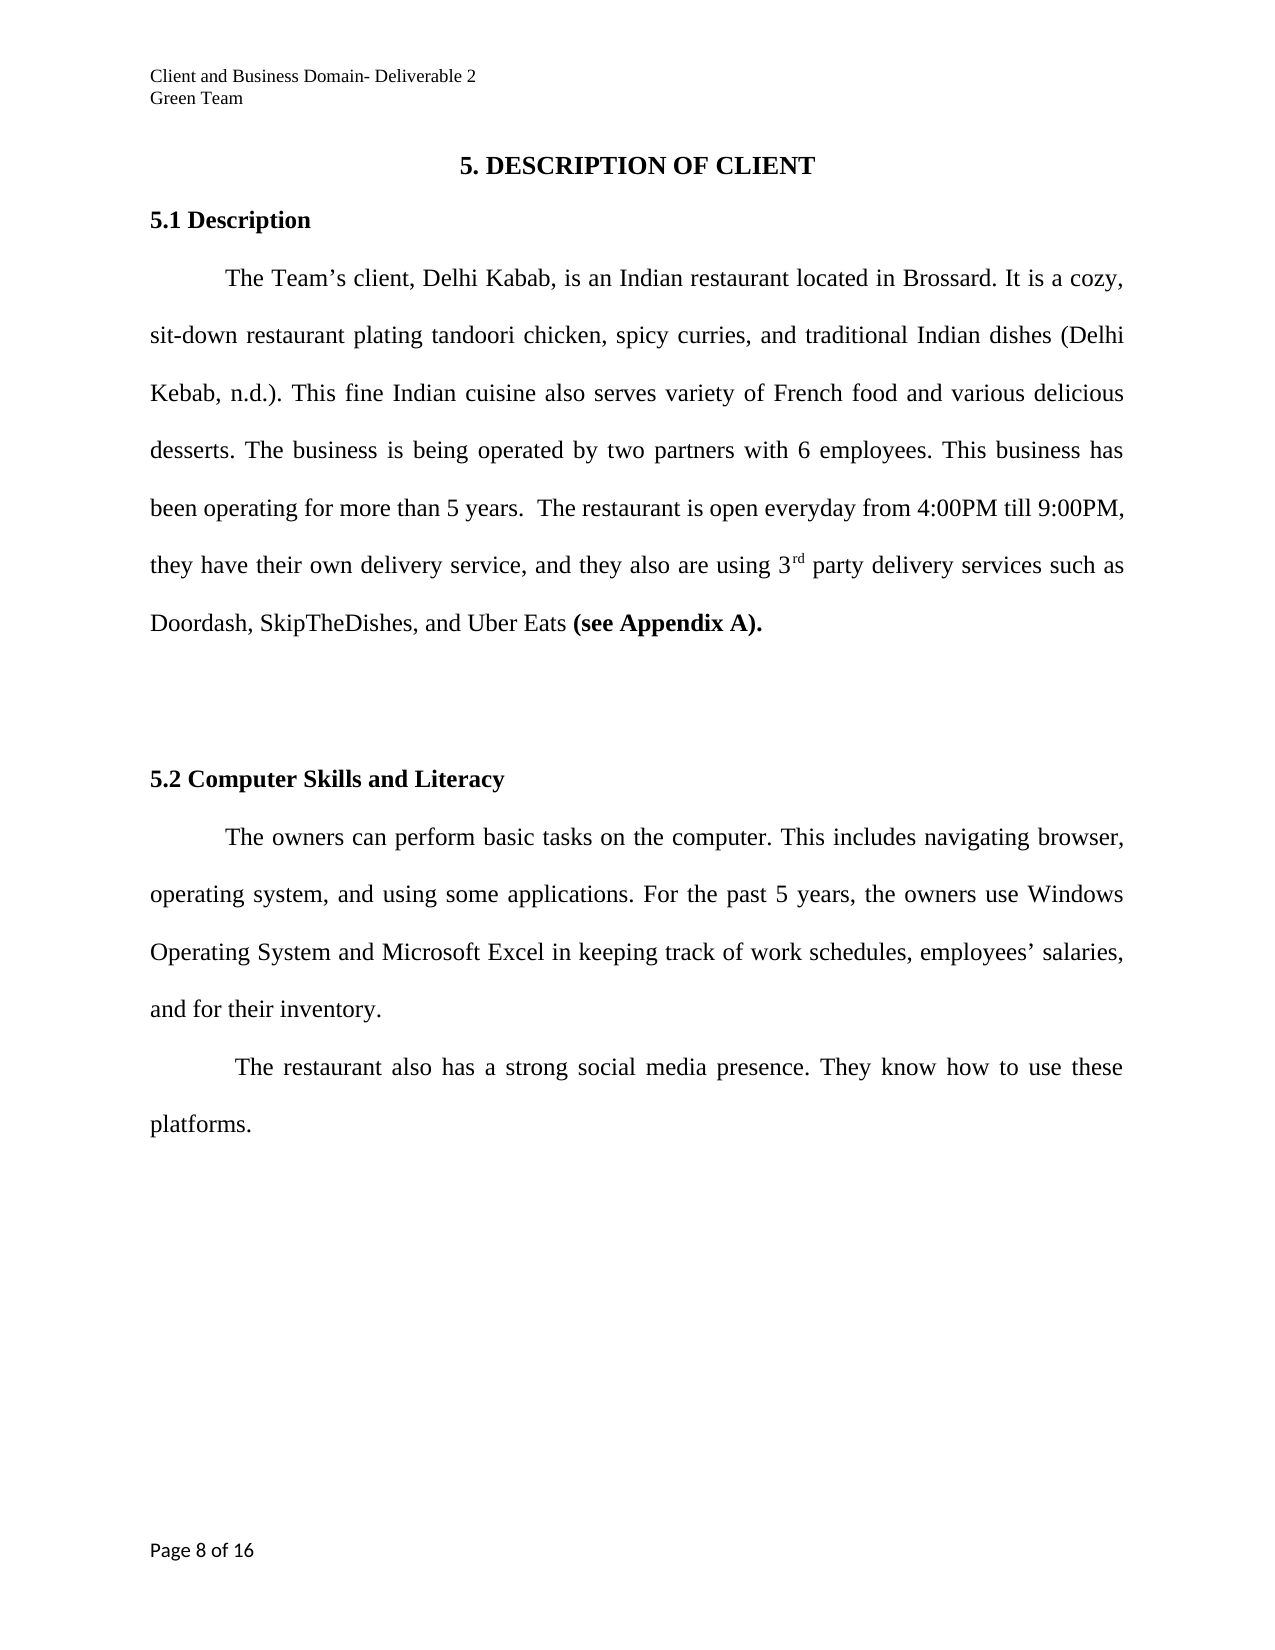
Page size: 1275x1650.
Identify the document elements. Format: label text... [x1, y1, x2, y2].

text 5.1 Description [150, 205, 1125, 234]
text 5. DESCRIPTION OF CLIENT [150, 150, 1125, 180]
text The restaurant also has a strong social media presence. They know how to use these platforms. [150, 1052, 1125, 1138]
text The Team’s client, Delhi Kabab, is an Indian restaurant located in Brossard. It is a cozy, sit-down restaurant plating tandoori chicken, spicy curries, and traditional Indian dishes (Delhi Kebab, n.d.). This fine Indian cuisine also serves variety of French food and various delicious desserts. The business is being operated by two partners with 6 employees. This business has been operating for more than 5 years. The restaurant is open everyday from 4:00PM till 9:00PM, they have their own delivery service, and they also are using 3rd party delivery services such as Doordash, SkipTheDishes, and Uber Eats (see Appendix A). [150, 263, 1125, 637]
text The owners can perform basic tasks on the computer. This includes navigating browser, operating system, and using some applications. For the past 5 years, the owners use Windows Operating System and Microsoft Excel in keeping track of work schedules, employees’ salaries, and for their inventory. [150, 822, 1125, 1023]
text 5.2 Computer Skills and Literacy [150, 764, 1125, 793]
